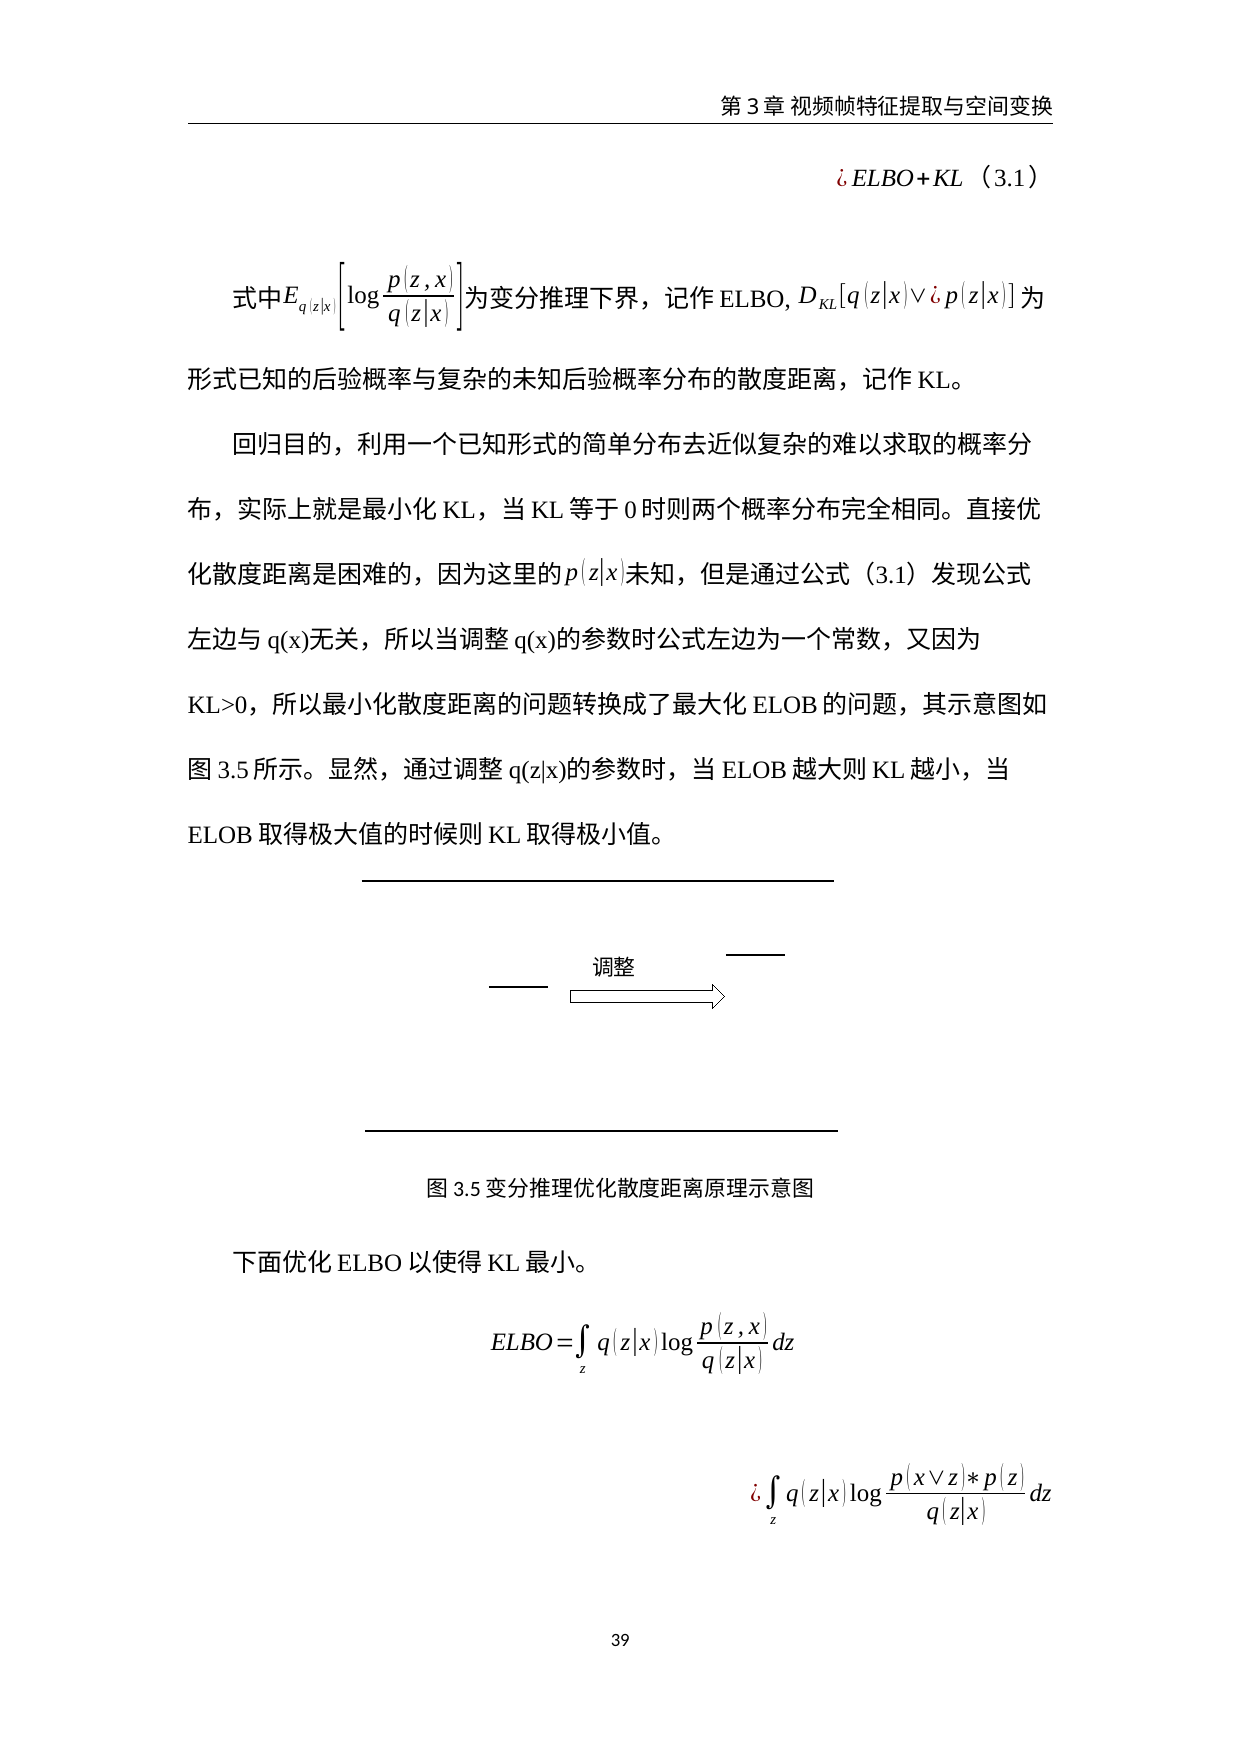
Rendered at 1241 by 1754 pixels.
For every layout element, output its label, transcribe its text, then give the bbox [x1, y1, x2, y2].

text 下面优化ELBO以使得KL最小。 [187, 1228, 1053, 1293]
text 图3.5 变分推理优化散度距离原理示意图 [187, 1170, 1053, 1203]
text 回归目的，利用一个已知形式的简单分布去近似复杂的难以求取的概率分布，实际上就是最小化KL，当KL等于0时则两个概率分布完全相同。直接优化散度距离是困难的，因为这里的未知，但是通过公式（3.1）发现公式左边与q(x)无关，所以当调整q(x)的参数时公式左边为一个常数，又因为KL>0，所以最小化散度距离的问题转换成了最大化ELOB的问题，其示意图如图3.5所示。显然，通过调整q(z|x)的参数时，当ELOB越大则KL越小，当ELOB取得极大值的时候则KL取得极小值。 [187, 410, 1053, 865]
text 式中为变分推理下界，记作ELBO, 为形式已知的后验概率与复杂的未知后验概率分布的散度距离，记作KL。 [187, 248, 1053, 410]
